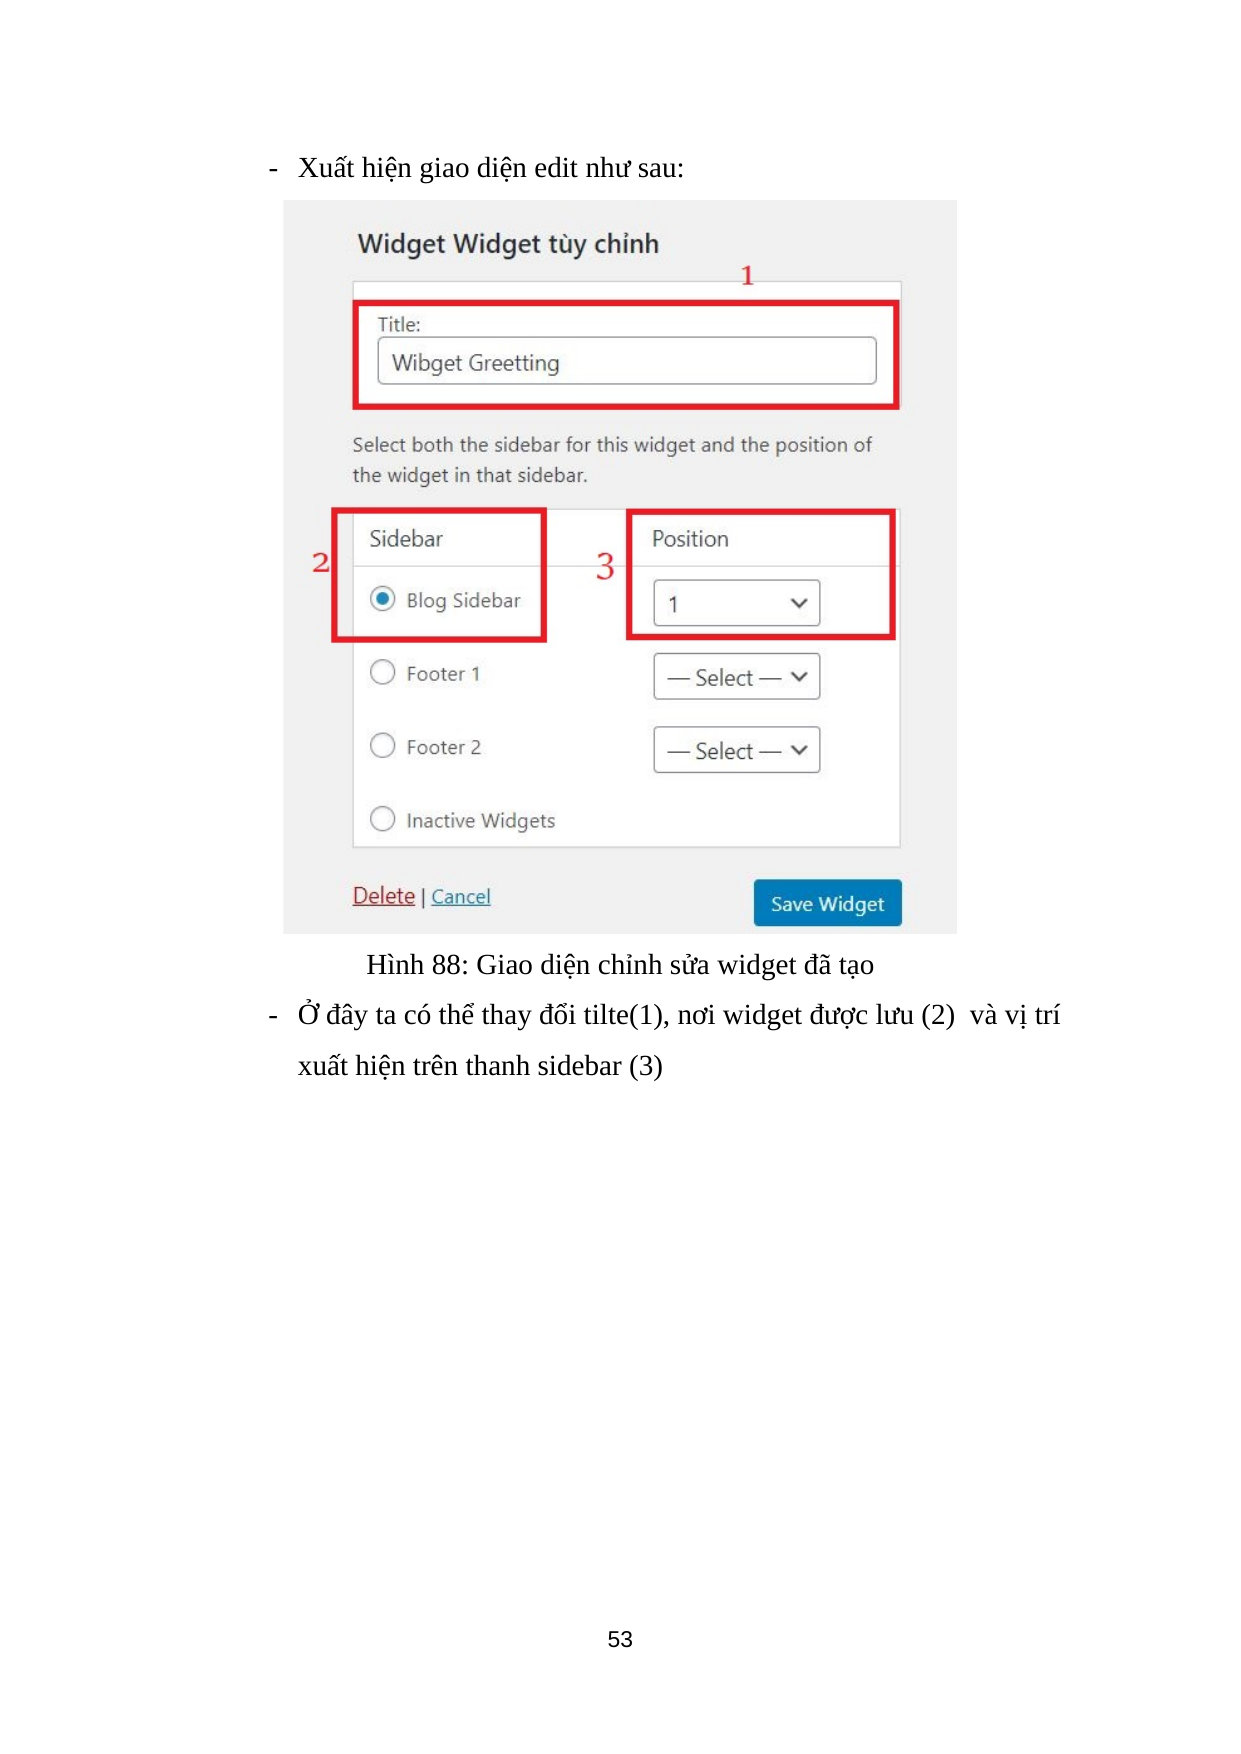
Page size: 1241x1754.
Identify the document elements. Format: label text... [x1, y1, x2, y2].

list Xuất hiện giao diện edit như sau: [268, 150, 1090, 183]
text Hình 88: Giao diện chỉnh sửa widget đã tạo [150, 947, 1090, 981]
list Ở đây ta có thể thay đổi tilte(1), nơi widget được lưu (2) và vị trí xuất hiện trên thanh sidebar (3) [268, 997, 1090, 1081]
picture [283, 200, 957, 934]
